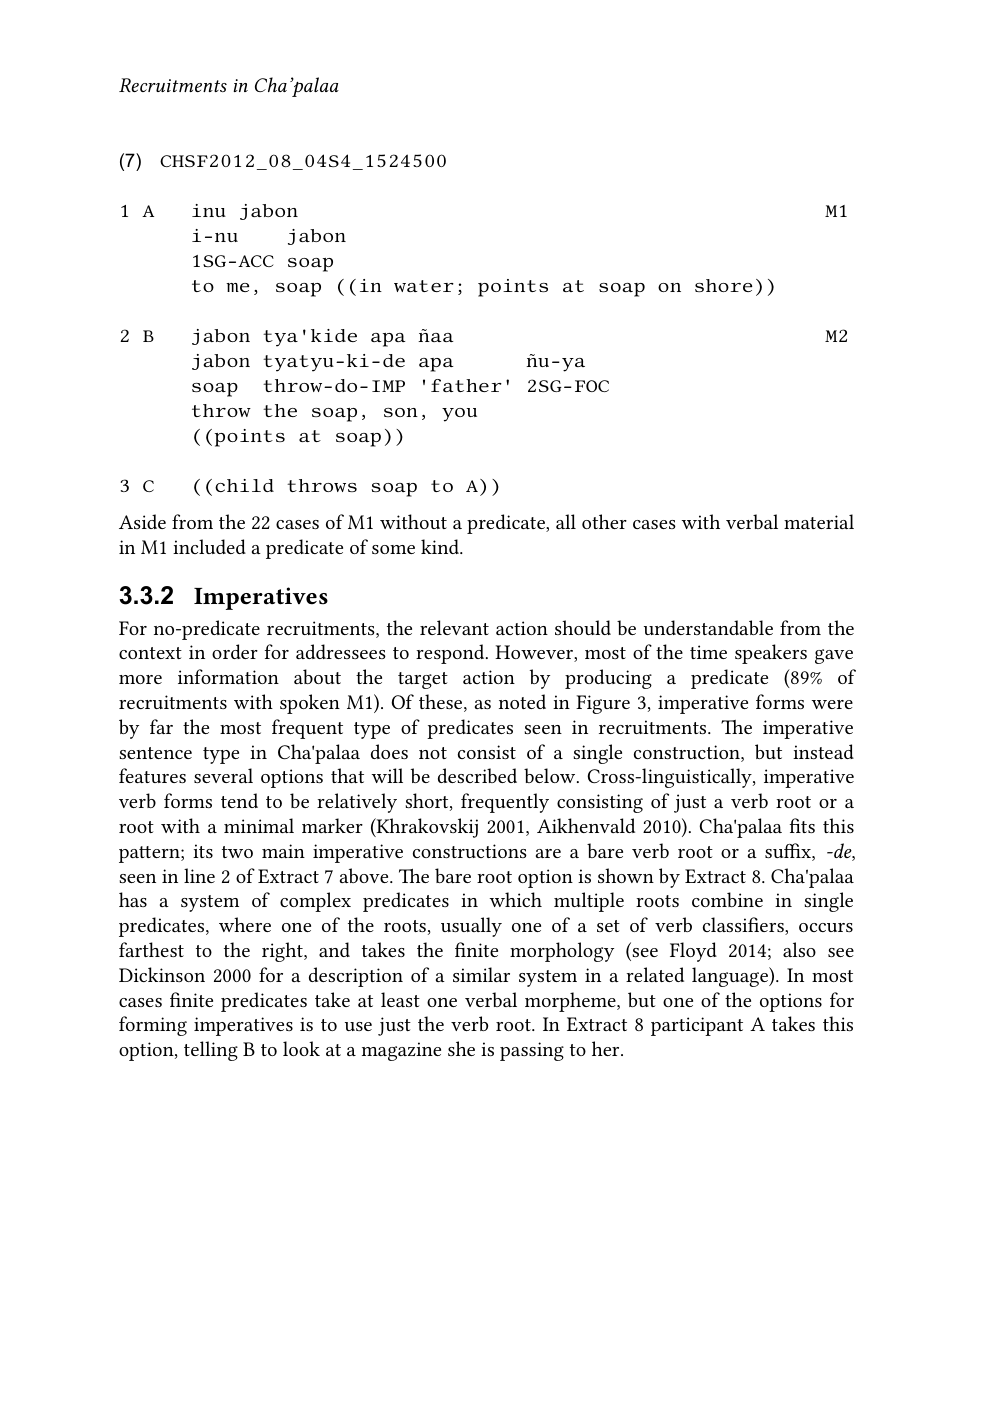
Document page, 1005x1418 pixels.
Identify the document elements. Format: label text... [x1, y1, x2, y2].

text CHSF2012_08_04S4_1524500 1 A inu jabon M1 i-nu jabon 1SG-ACC soap to me, soap ((in water; points at soap on shore)) 2 B jabon tya'kide apa ñaa M2 jabon tyatyu-ki-de apa ñu-ya soap throw-do-IMP 'father' 2SG-FOC throw the soap, son, you ((points at soap)) 3 C ((child throws soap to A)) [118, 147, 856, 497]
text Aside from the 22 cases of M1 without a predicate, all other cases with verbal material in M1 included a predicate of some kind. [118, 509, 856, 559]
subtitle Imperatives [118, 584, 856, 609]
text For no-predicate recruitments, the relevant action should be understandable from the context in order for addressees to respond. However, most of the time speakers gave more information about the target action by producing a predicate (89% of recruitments with spoken M1). Of these, as noted in Figure 3, imperative forms were by far the most frequent type of predicates seen in recruitments. The imperative sentence type in Cha'palaa does not consist of a single construction, but instead features several options that will be described below. Cross-linguistically, imperative verb forms tend to be relatively short, frequently consisting of just a verb root or a root with a minimal marker (Khrakovskij 2001, Aikhenvald 2010). Cha'palaa fits this pattern; its two main imperative constructions are a bare verb root or a suffix, -de, seen in line 2 of Extract 7 above. The bare root option is shown by Extract 8. Cha'palaa has a system of complex predicates in which multiple roots combine in single predicates, where one of the roots, usually one of a set of verb classifiers, occurs farthest to the right, and takes the finite morphology (see Floyd 2014; also see Dickinson 2000 for a description of a similar system in a related language). In most cases finite predicates take at least one verbal morpheme, but one of the options for forming imperatives is to use just the verb root. In Extract 8 participant A takes this option, telling B to look at a magazine she is passing to her. [118, 615, 856, 1062]
